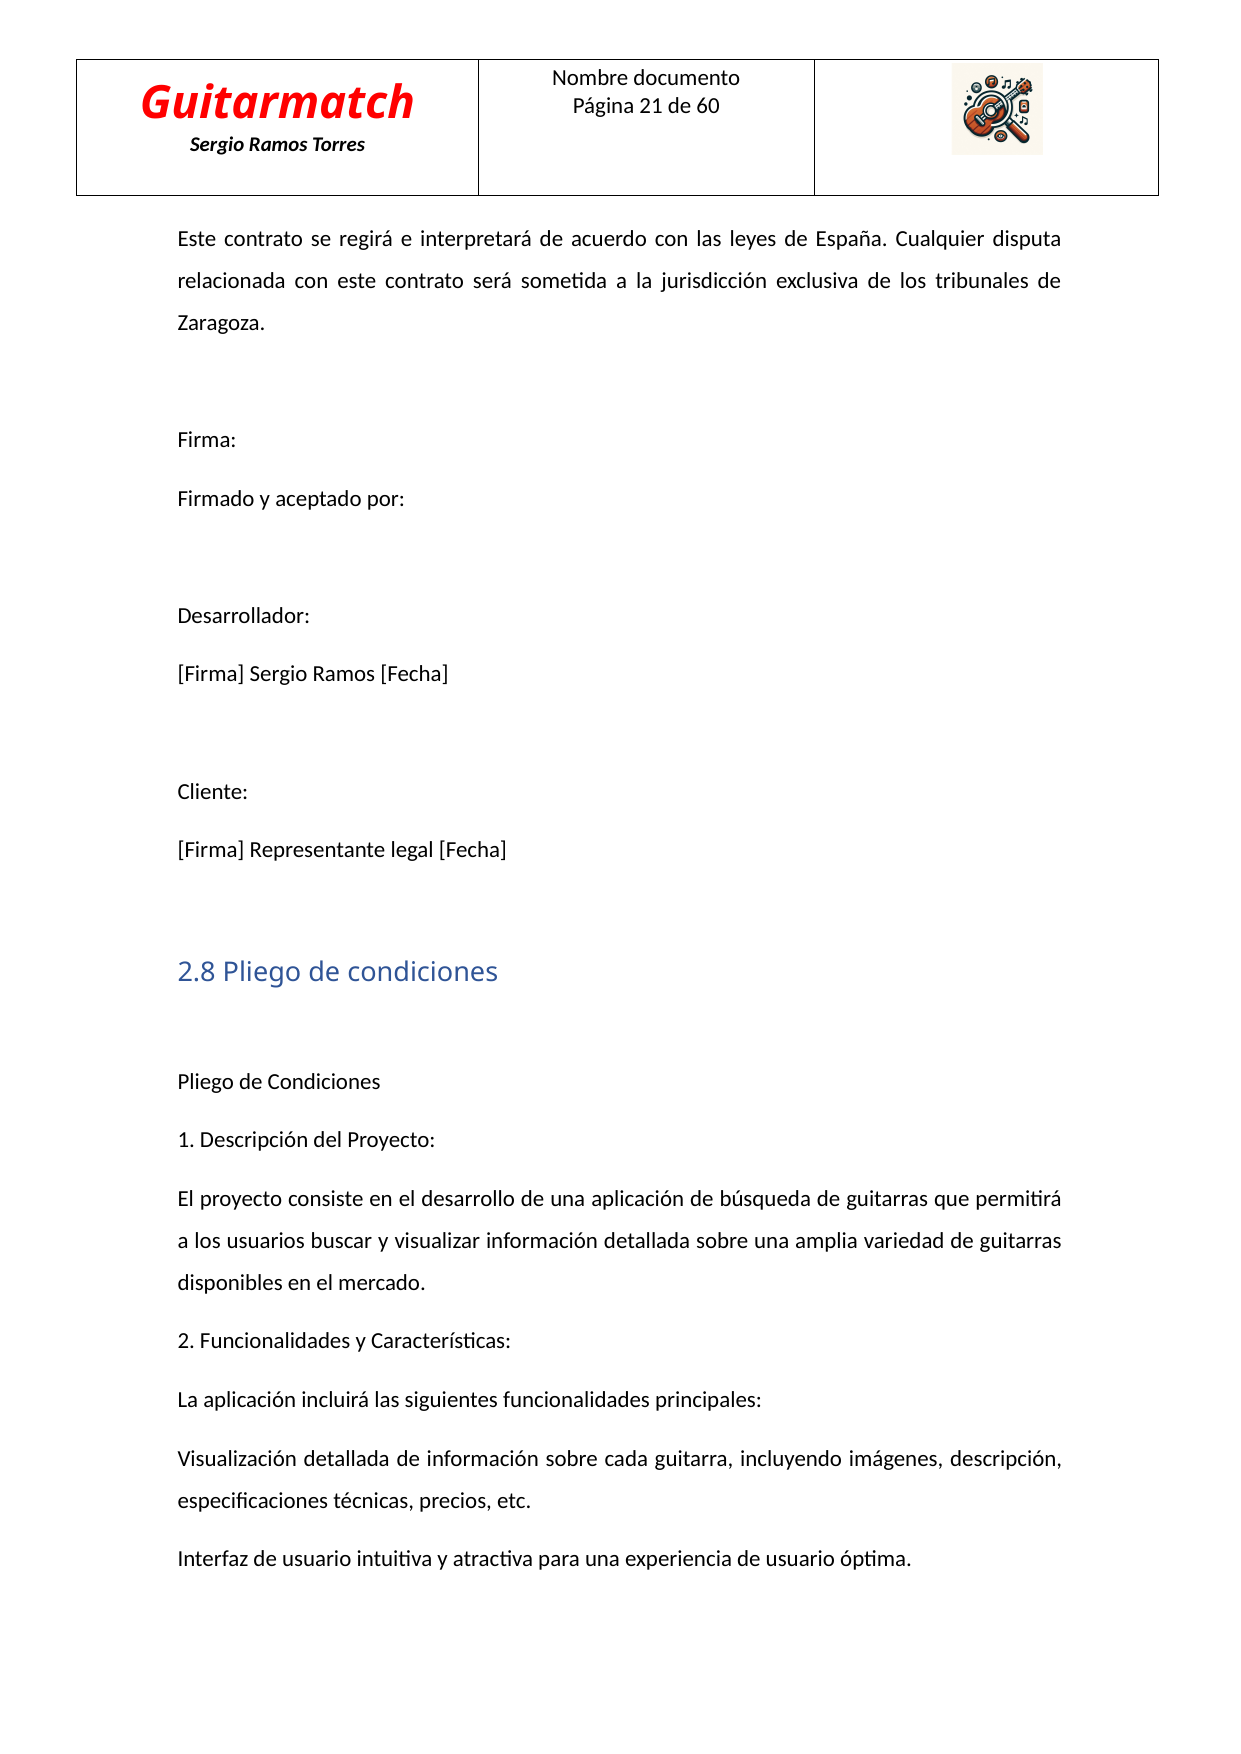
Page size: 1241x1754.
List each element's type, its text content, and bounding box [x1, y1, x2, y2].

text [Firma] Sergio Ramos [Fecha] [177, 659, 1063, 688]
text Firmado y aceptado por: [177, 484, 1063, 512]
text Pliego de Condiciones [177, 1067, 1063, 1095]
text La aplicación incluirá las siguientes funcionalidades principales: [177, 1385, 1063, 1413]
picture [951, 63, 1043, 155]
text Desarrollador: [177, 601, 1063, 629]
text 1. Descripción del Proyecto: [177, 1125, 1063, 1153]
text Interfaz de usuario intuitiva y atractiva para una experiencia de usuario óptima. [177, 1544, 1063, 1573]
text 2. Funcionalidades y Características: [177, 1327, 1063, 1355]
text Cliente: [177, 777, 1063, 805]
subtitle 2.8 Pliego de condiciones [177, 953, 1063, 990]
text Visualización detallada de información sobre cada guitarra, incluyendo imágenes, descripción, especificaciones técnicas, precios, etc. [177, 1444, 1063, 1514]
text El proyecto consiste en el desarrollo de una aplicación de búsqueda de guitarras que permitirá a los usuarios buscar y visualizar información detallada sobre una amplia variedad de guitarras disponibles en el mercado. [177, 1184, 1063, 1296]
text Este contrato se regirá e interpretará de acuerdo con las leyes de España. Cualquier disputa relacionada con este contrato será sometida a la jurisdicción exclusiva de los tribunales de Zaragoza. [177, 224, 1063, 336]
text [Firma] Representante legal [Fecha] [177, 836, 1063, 863]
text Firma: [177, 425, 1063, 453]
